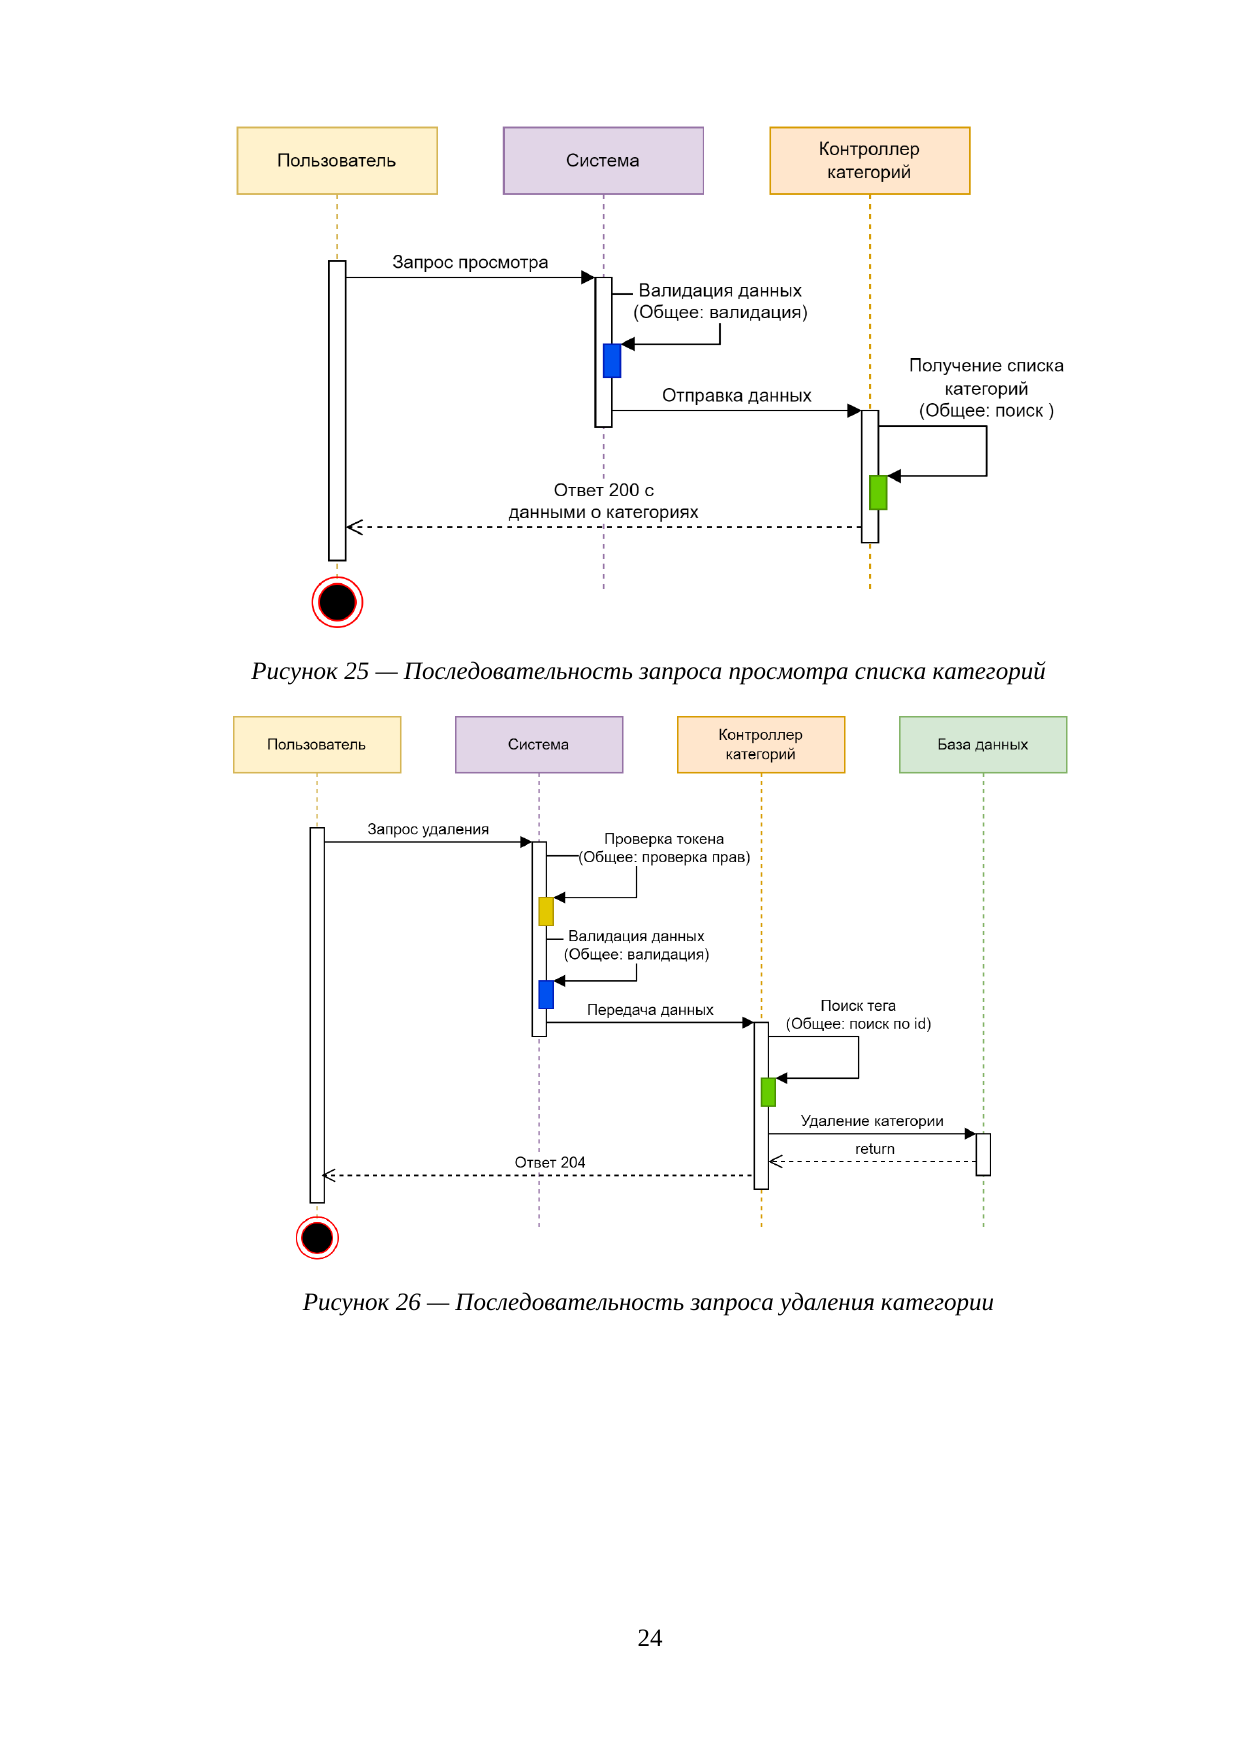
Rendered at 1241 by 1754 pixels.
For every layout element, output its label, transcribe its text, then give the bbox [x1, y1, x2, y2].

picture [228, 118, 1072, 636]
text Рисунок — Последовательность запроса просмотра списка категорий [148, 656, 1152, 685]
picture [226, 710, 1074, 1266]
text Рисунок — Последовательность запроса удаления категории [148, 1287, 1152, 1316]
